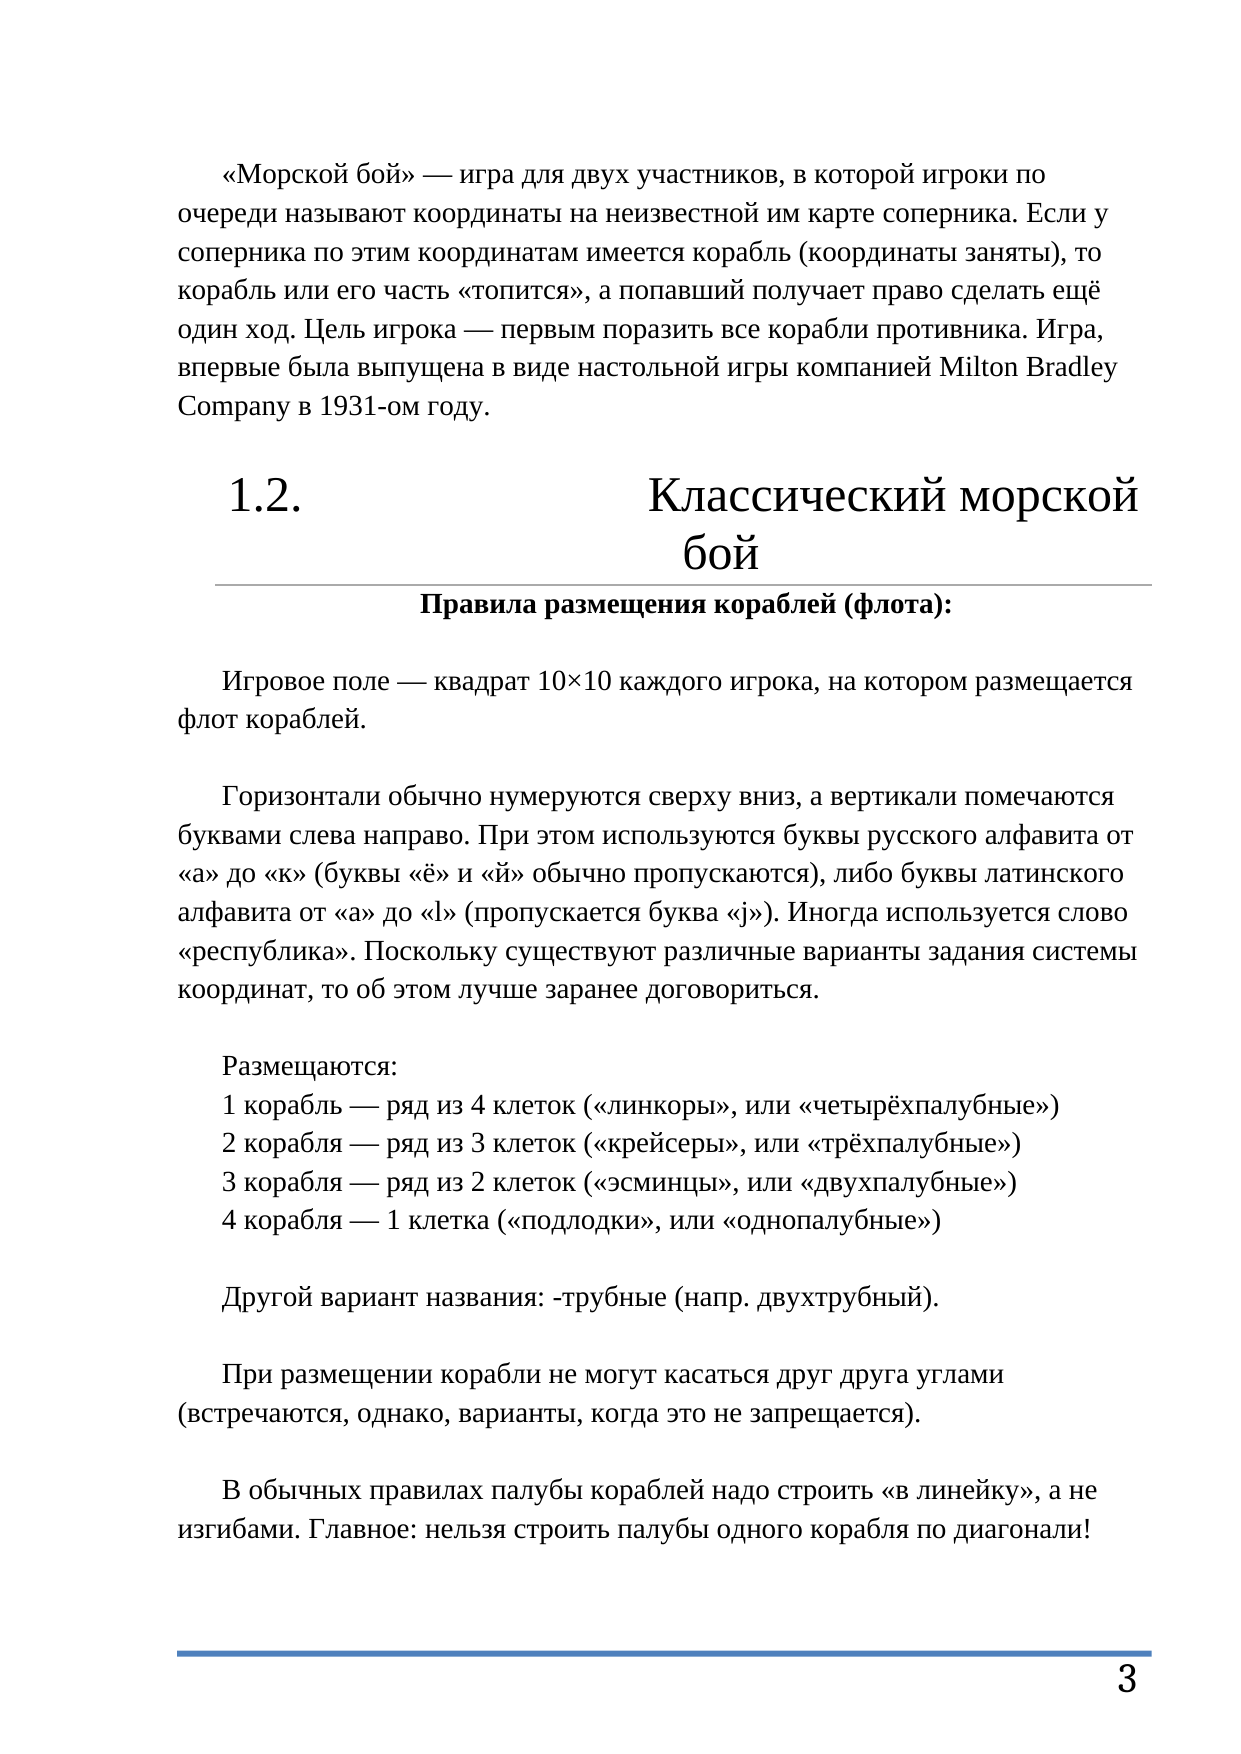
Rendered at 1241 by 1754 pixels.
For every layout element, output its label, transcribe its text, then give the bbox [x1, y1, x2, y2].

text Размещаются: [177, 1048, 1152, 1082]
text Другой вариант названия: -трубные (напр. двухтрубный). [177, 1279, 1152, 1313]
list Классический морской бой [215, 465, 1152, 584]
text В обычных правилах палубы кораблей надо строить «в линейку», а не изгибами. Главное: нельзя строить палубы одного корабля по диагонали! [177, 1472, 1152, 1544]
text При размещении корабли не могут касаться друг друга углами (встречаются, однако, варианты, когда это не запрещается). [177, 1357, 1152, 1429]
text Игровое поле — квадрат 10×10 каждого игрока, на котором размещается флот кораблей. [177, 663, 1152, 735]
text Правила размещения кораблей (флота): [177, 586, 1152, 619]
text 4 корабля — 1 клетка («подлодки», или «однопалубные») [177, 1202, 1152, 1236]
text 1 корабль — ряд из 4 клеток («линкоры», или «четырёхпалубные») [177, 1087, 1152, 1120]
text «Морской бой» — игра для двух участников, в которой игроки по очереди называют координаты на неизвестной им карте соперника. Если у соперника по этим координатам имеется корабль (координаты заняты), то корабль или его часть «топится», а попавший получает право сделать ещё один ход. Цель игрока — первым поразить все корабли противника. Игра, впервые была выпущена в виде настольной игры компанией Milton Bradley Company в 1931-ом году. [177, 157, 1152, 421]
text Горизонтали обычно нумеруются сверху вниз, а вертикали помечаются буквами слева направо. При этом используются буквы русского алфавита от «а» до «к» (буквы «ё» и «й» обычно пропускаются), либо буквы латинского алфавита от «a» до «l» (пропускается буква «j»). Иногда используется слово «республика». Поскольку существуют различные варианты задания системы координат, то об этом лучше заранее договориться. [177, 778, 1152, 1005]
text 3 корабля — ряд из 2 клеток («эсминцы», или «двухпалубные») [177, 1164, 1152, 1197]
text 2 корабля — ряд из 3 клеток («крейсеры», или «трёхпалубные») [177, 1125, 1152, 1159]
